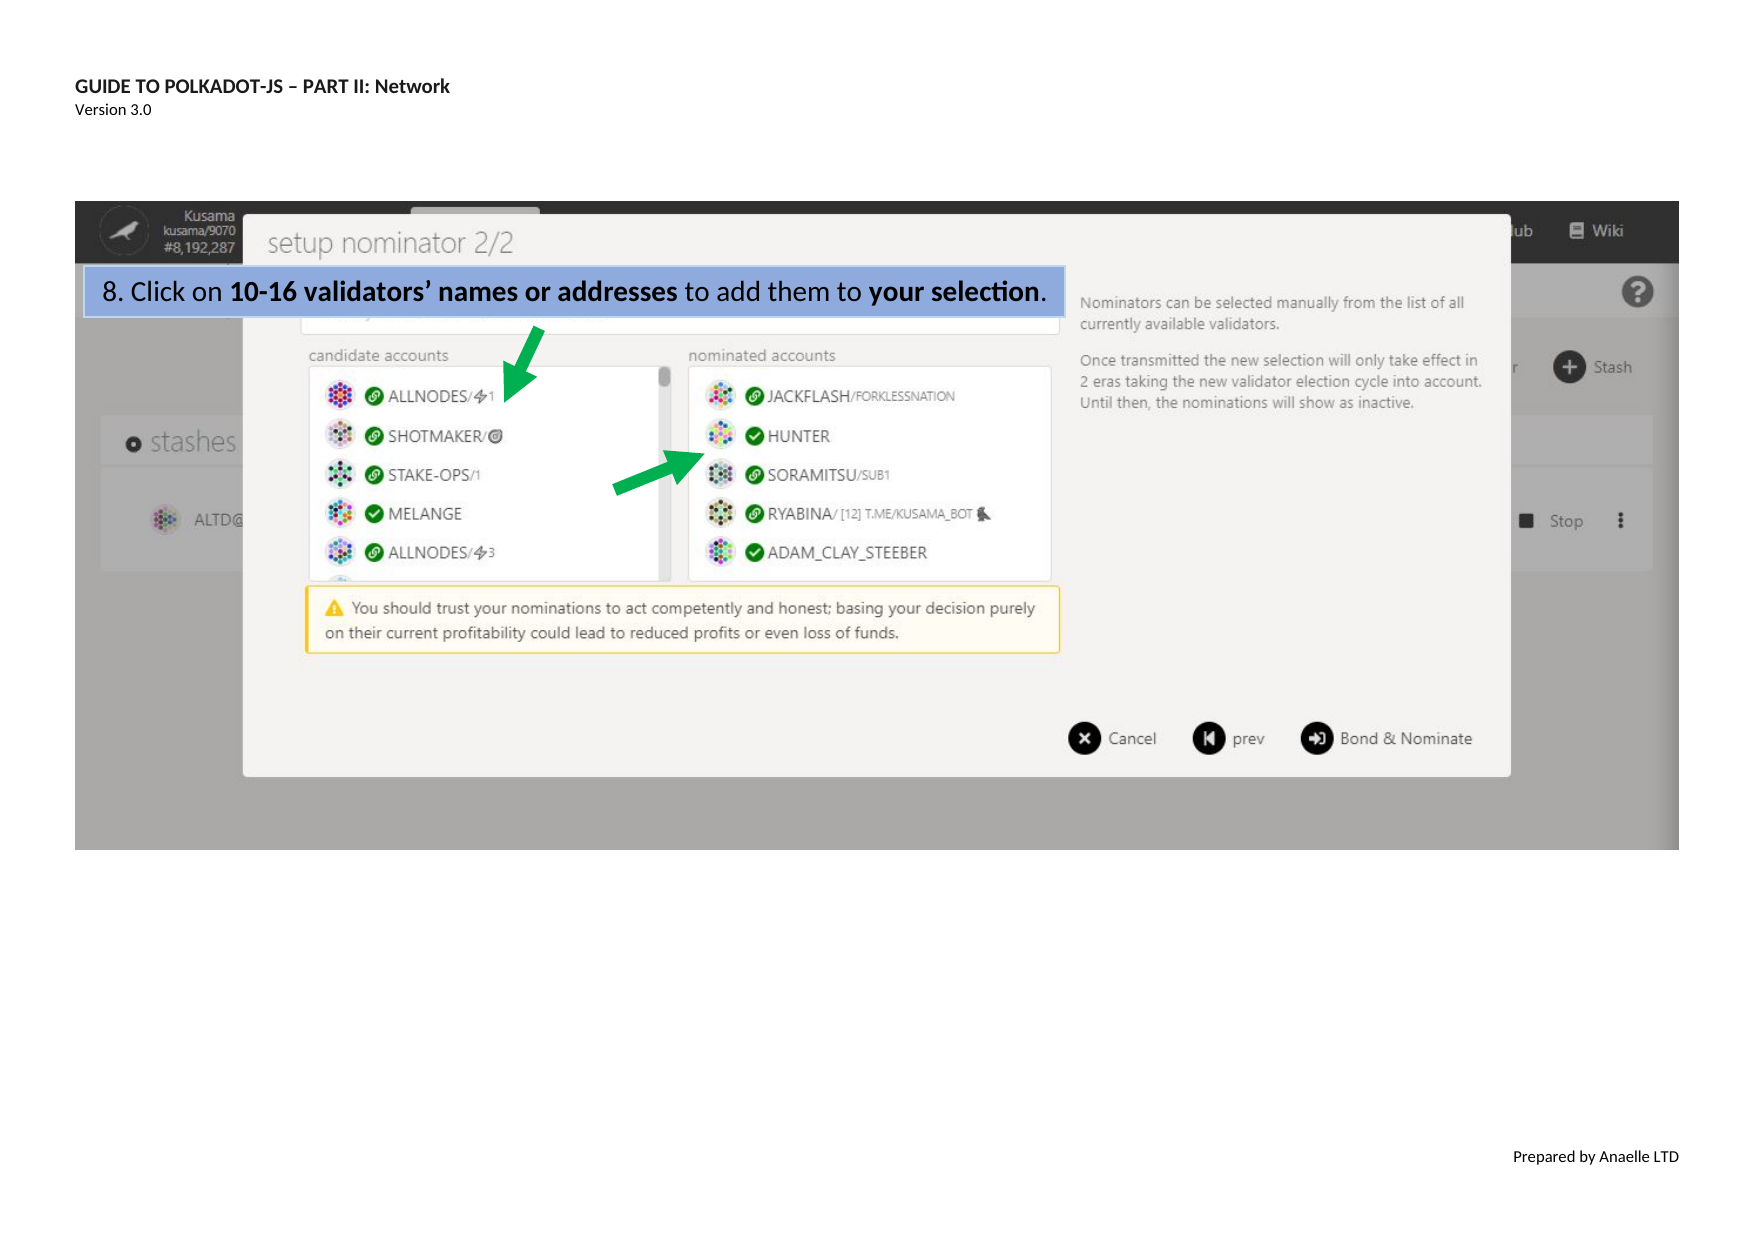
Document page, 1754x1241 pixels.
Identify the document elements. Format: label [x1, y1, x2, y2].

picture [75, 201, 1679, 850]
